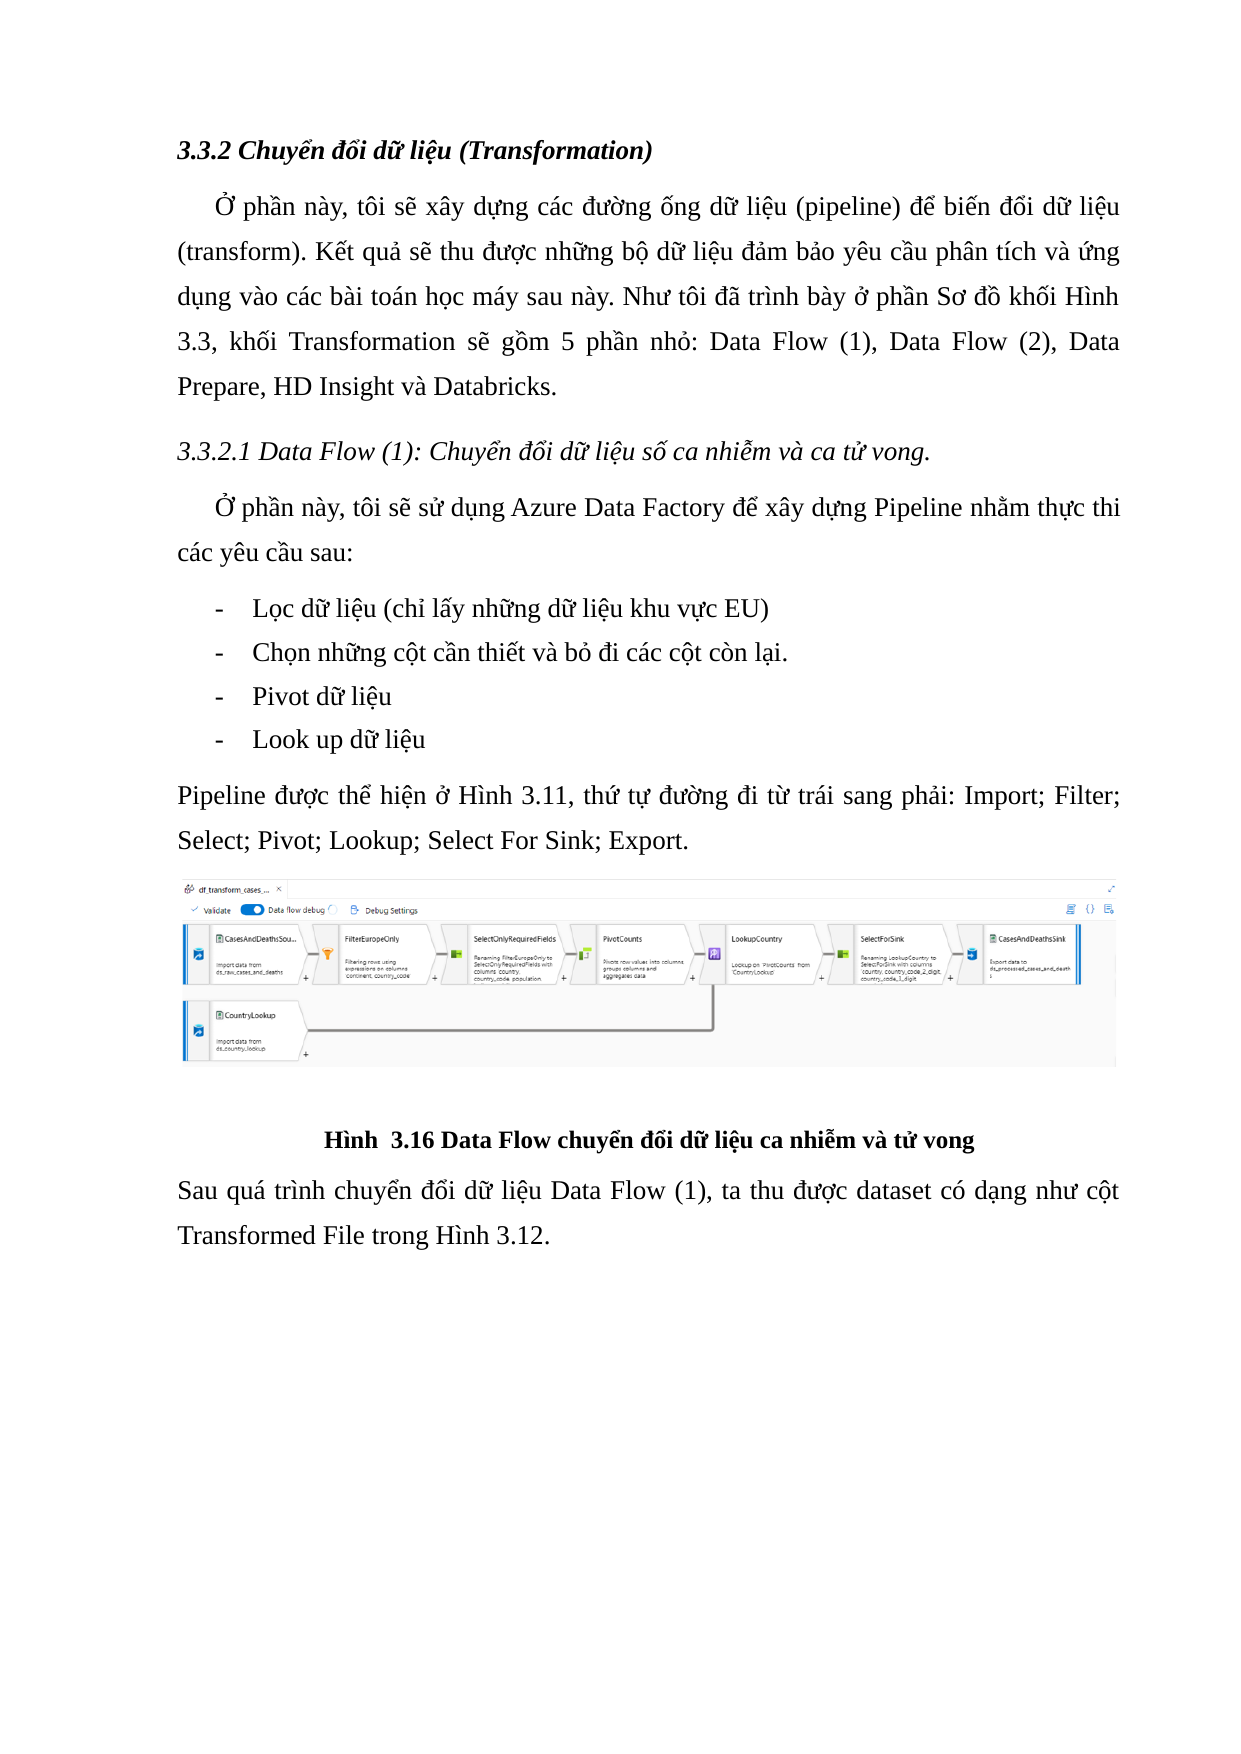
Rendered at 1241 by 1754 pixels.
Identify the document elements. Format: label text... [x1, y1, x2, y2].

picture [182, 877, 1117, 1067]
subtitle Chuyển đổi dữ liệu (Transformation) [177, 131, 1122, 169]
list Lọc dữ liệu (chỉ lấy những dữ liệu khu vực EU) [214, 589, 1122, 627]
list Pivot dữ liệu [214, 676, 1122, 714]
list Chọn những cột cần thiết và bỏ đi các cột còn lại. [214, 633, 1122, 670]
subtitle Data Flow (1): Chuyển đổi dữ liệu số ca nhiễm và ca tử vong. [177, 432, 1122, 469]
list Look up dữ liệu [214, 720, 1122, 758]
text Pipeline được thể hiện ở Hình 3.11, thứ tự đường đi từ trái sang phải: Import; Filter; Select; Pivot; Lookup; Select For Sink; Export. [177, 776, 1122, 859]
text Ở phần này, tôi sẽ xây dựng các đường ống dữ liệu (pipeline) để biến đổi dữ liệu (transform). Kết quả sẽ thu được những bộ dữ liệu đảm bảo yêu cầu phân tích và ứng dụng vào các bài toán học máy sau này. Như tôi đã trình bày ở phần Sơ đồ khối Hình 3.3, khối Transformation sẽ gồm 5 phần nhỏ: Data Flow (1), Data Flow (2), Data Prepare, HD Insight và Databricks. [177, 187, 1122, 405]
text Ở phần này, tôi sẽ sử dụng Azure Data Factory để xây dựng Pipeline nhằm thực thi các yêu cầu sau: [177, 488, 1122, 571]
text Sau quá trình chuyển đổi dữ liệu Data Flow (1), ta thu được dataset có dạng như cột Transformed File trong Hình 3.12. [177, 1171, 1122, 1253]
